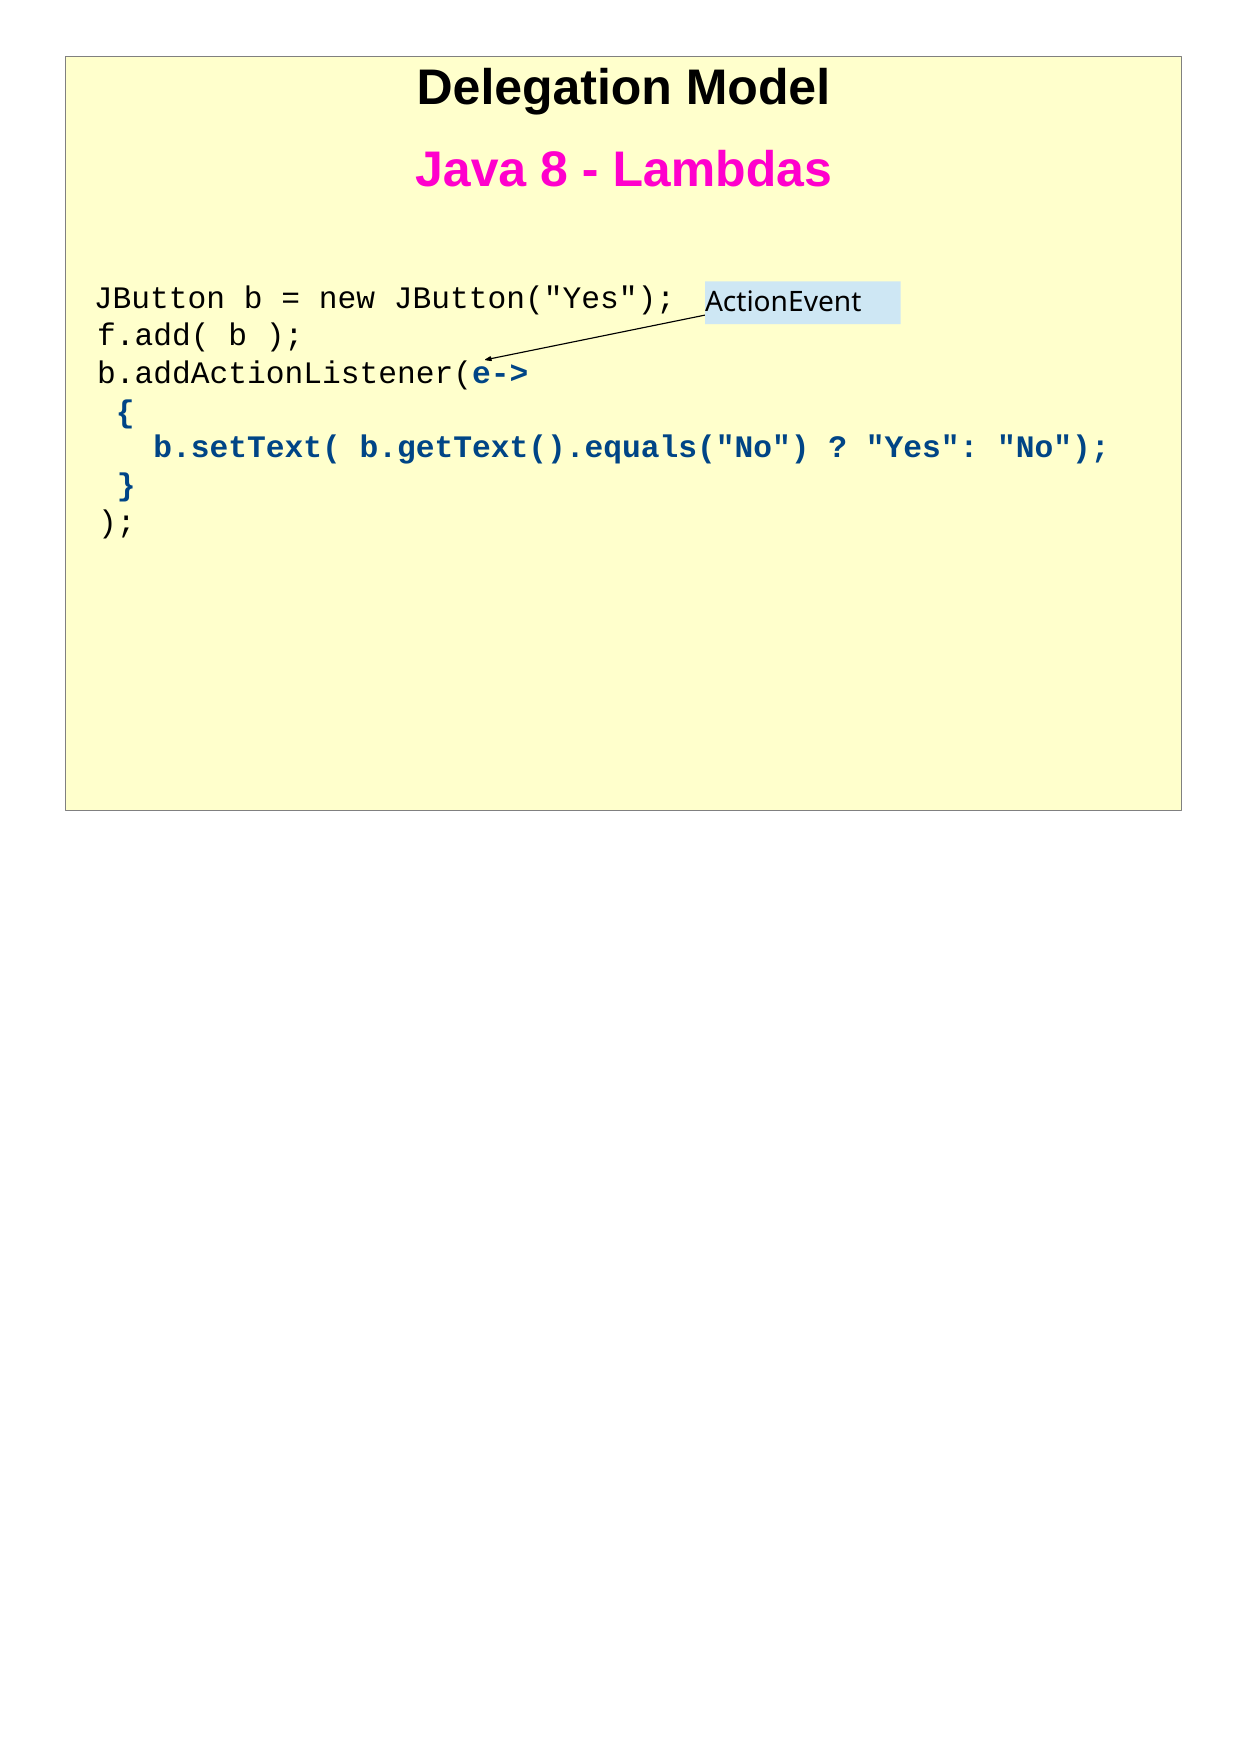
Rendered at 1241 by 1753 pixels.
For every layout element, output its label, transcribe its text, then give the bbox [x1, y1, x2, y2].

text { [116, 394, 1205, 429]
text b.setText( b.getText().equals("No") ? "Yes": "No"); [153, 432, 1205, 467]
text } [33, 469, 135, 505]
text ); [33, 507, 135, 542]
text JButton b = new JButton("Yes"); f.add( b ); b.addActionListener(e-> [93, 283, 676, 392]
text Delegation Model Java 8 - Lambdas [415, 57, 833, 197]
